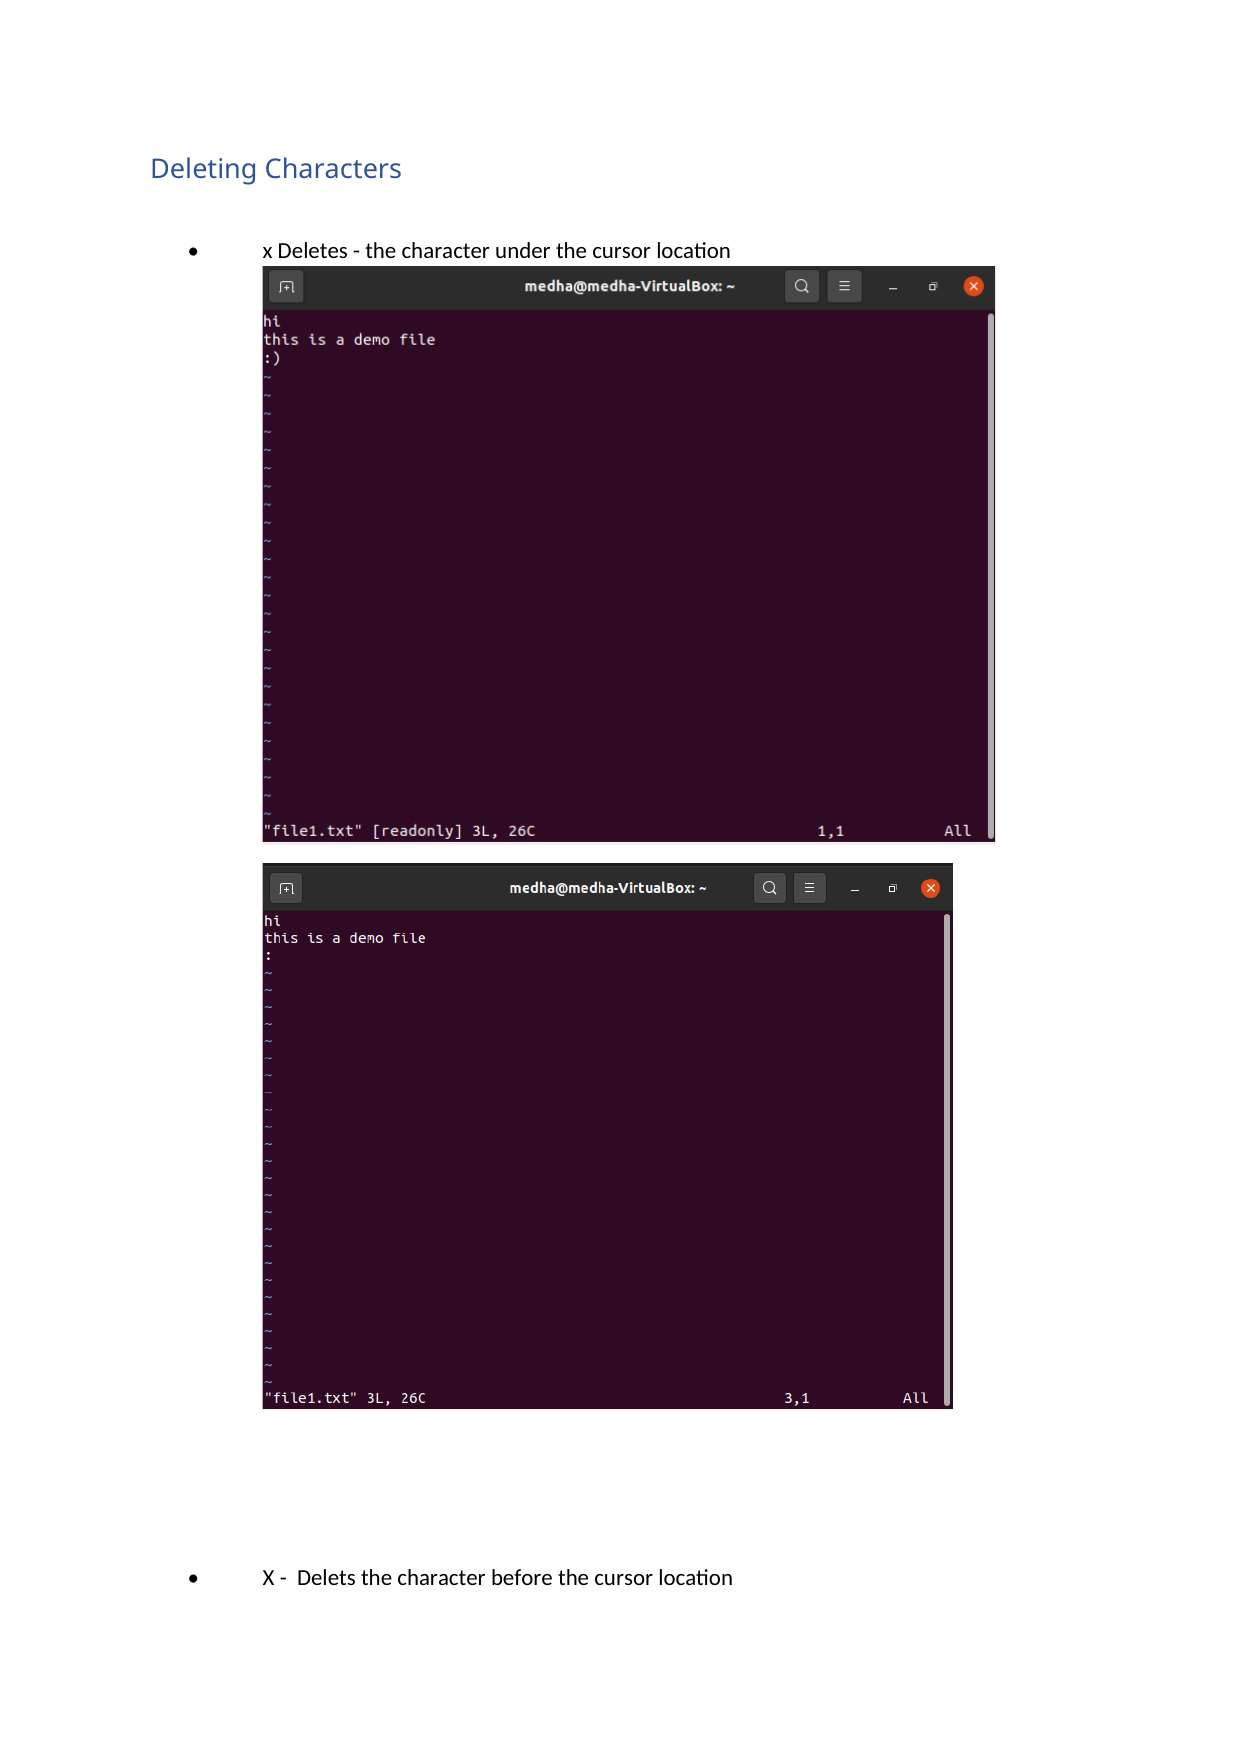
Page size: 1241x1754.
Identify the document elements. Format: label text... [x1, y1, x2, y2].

list x Deletes - the character under the cursor location [187, 237, 1090, 265]
picture [262, 863, 954, 1410]
text Deleting Characters [150, 150, 1090, 187]
list X - Delets the character before the cursor location [187, 1563, 1090, 1591]
picture [262, 266, 996, 845]
